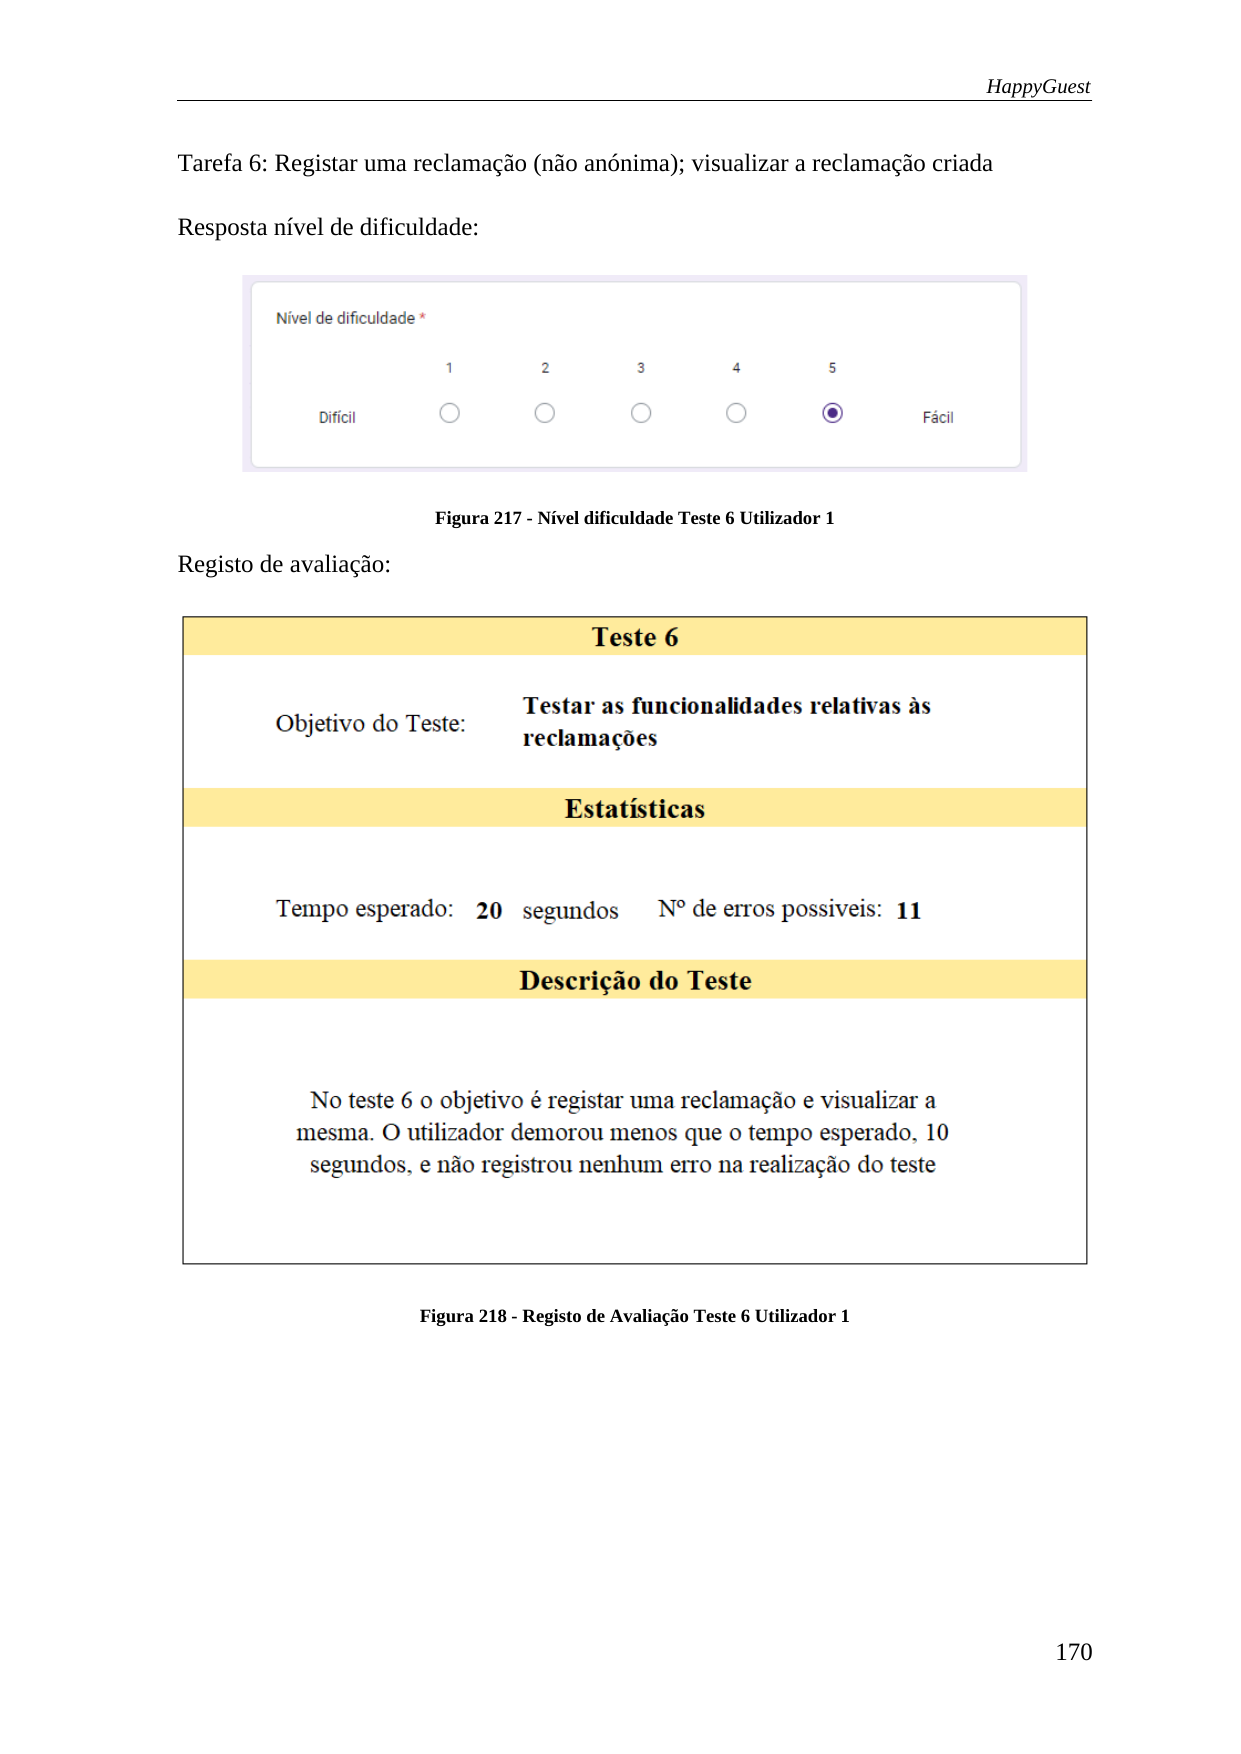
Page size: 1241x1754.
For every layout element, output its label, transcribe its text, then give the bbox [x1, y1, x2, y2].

text Figura 218 - Registo de Avaliação Teste 6 Utilizador 1 [177, 1305, 1092, 1327]
picture [177, 613, 1093, 1270]
text Tarefa 6: Registar uma reclamação (não anónima); visualizar a reclamação criada [177, 148, 1092, 176]
picture [242, 275, 1028, 472]
text Registo de avaliação: [177, 549, 1092, 578]
text Resposta nível de dificuldade: [177, 212, 1092, 240]
text Figura 217 - Nível dificuldade Teste 6 Utilizador 1 [177, 507, 1092, 529]
